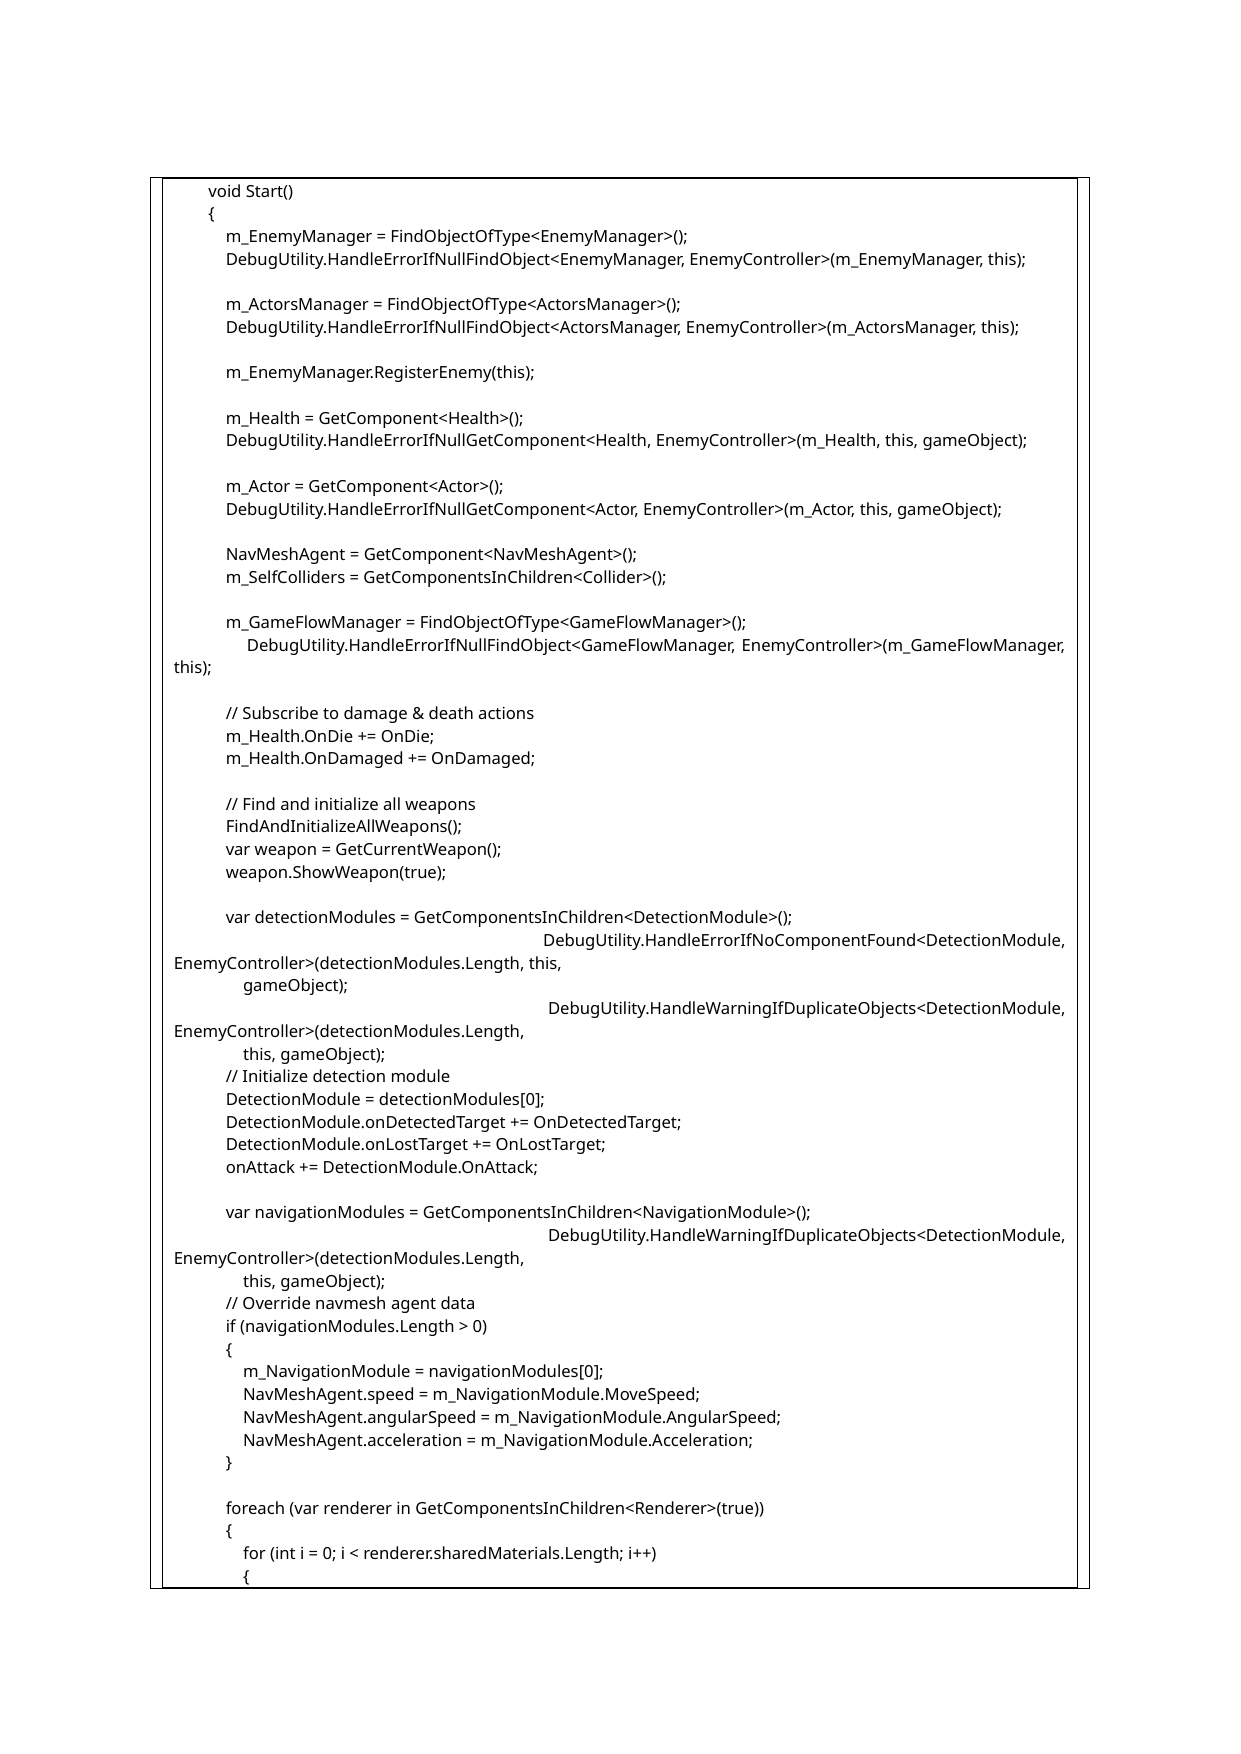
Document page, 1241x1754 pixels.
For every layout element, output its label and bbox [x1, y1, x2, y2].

table_header [151, 178, 162, 1588]
table_header [1078, 178, 1089, 1588]
table_header [163, 179, 1077, 1587]
